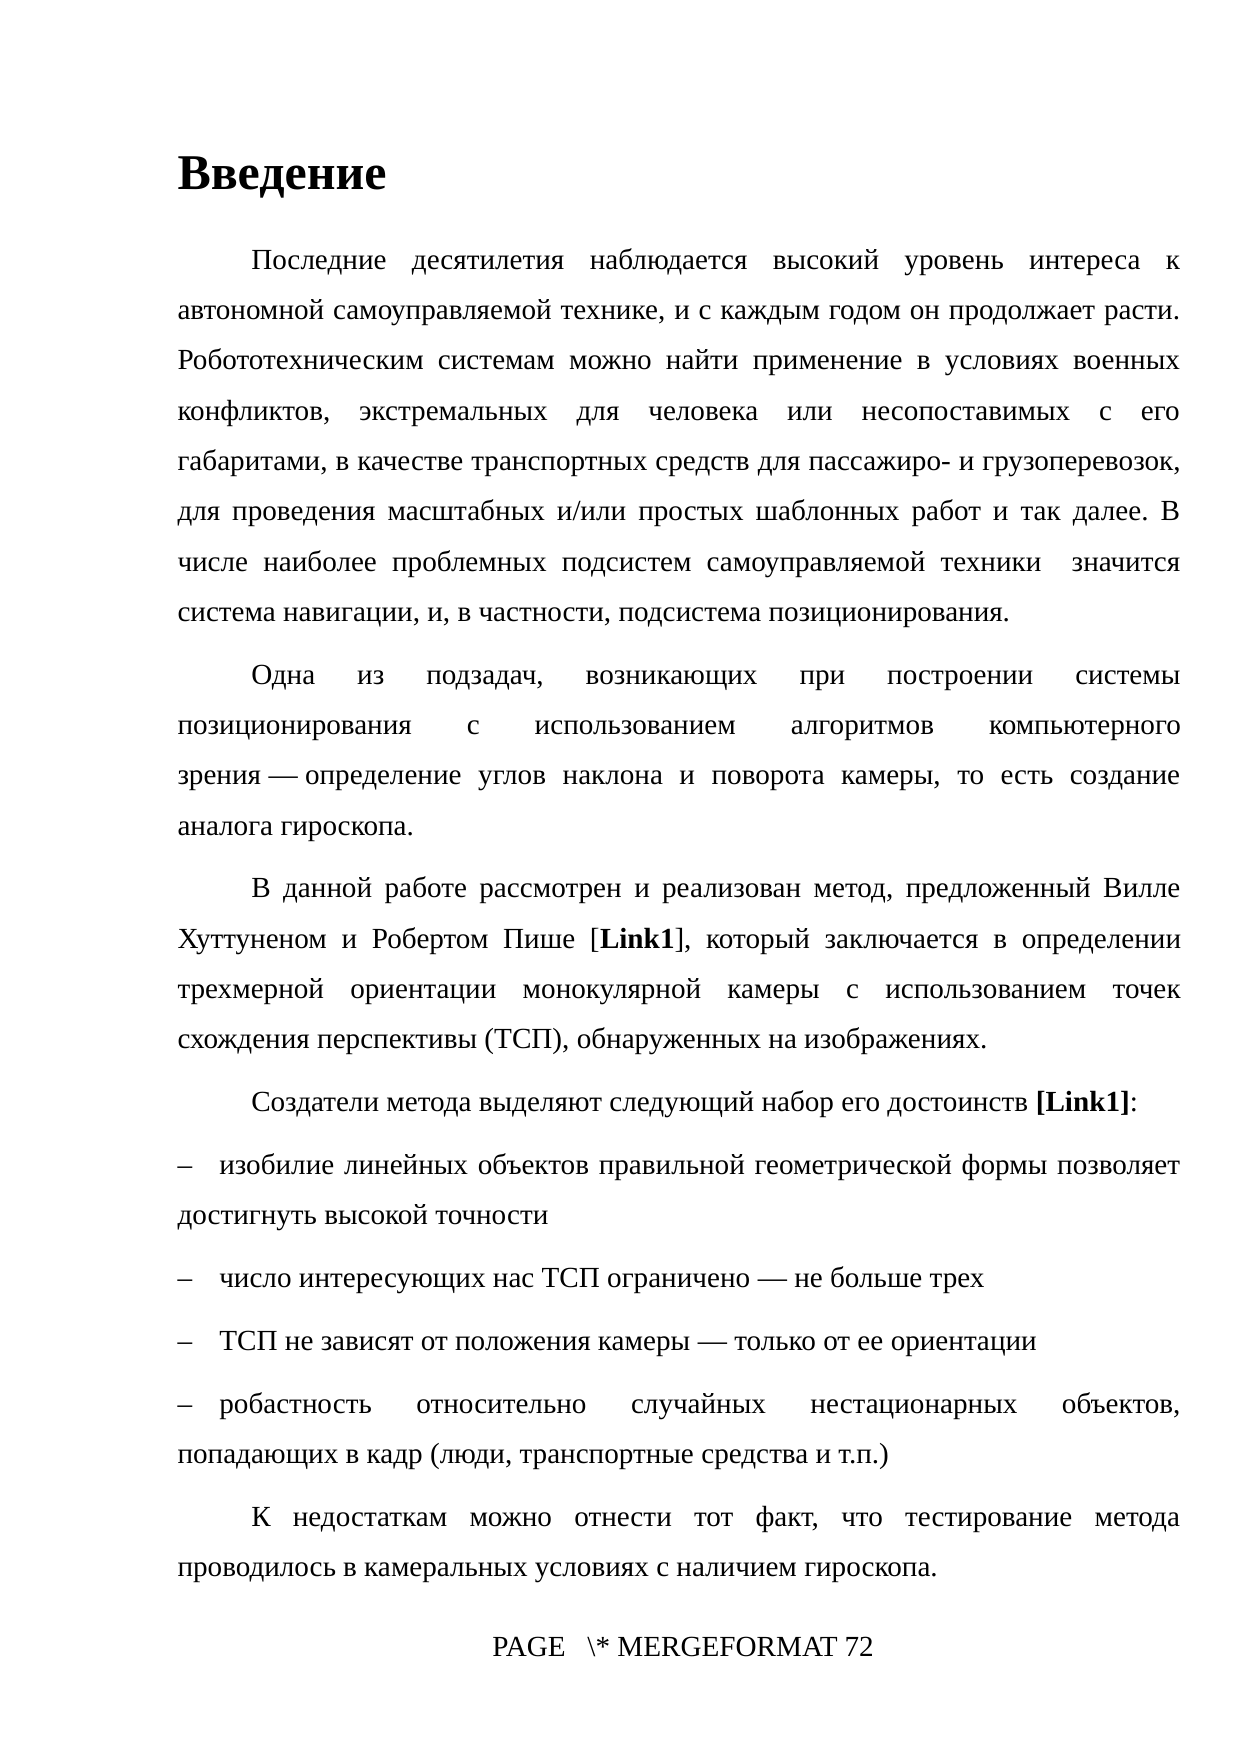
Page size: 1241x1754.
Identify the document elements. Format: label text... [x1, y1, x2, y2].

list ТСП не зависят от положения камеры — только от ее ориентации [177, 1323, 1181, 1357]
list изобилие линейных объектов правильной геометрической формы позволяет достигнуть высокой точности [177, 1147, 1181, 1231]
text В данной работе рассмотрен и реализован метод, предложенный Вилле Хуттуненом и Робертом Пише [Link1], который заключается в определении трехмерной ориентации монокулярной камеры с использованием точек схождения перспективы (ТСП), обнаруженных на изображениях. [177, 871, 1181, 1055]
list робастность относительно случайных нестационарных объектов, попадающих в кадр (люди, транспортные средства и т.п.) [177, 1386, 1181, 1470]
list число интересующих нас ТСП ограничено — не больше трех [177, 1260, 1181, 1294]
text Создатели метода выделяют следующий набор его достоинств [Link1]: [177, 1084, 1181, 1118]
text К недостаткам можно отнести тот факт, что тестирование метода проводилось в камеральных условиях с наличием гироскопа. [177, 1499, 1181, 1583]
subtitle Введение [177, 143, 1181, 201]
text Последние десятилетия наблюдается высокий уровень интереса к автономной самоуправляемой технике, и с каждым годом он продолжает расти. Робототехническим системам можно найти применение в условиях военных конфликтов, экстремальных для человека или несопоставимых с его габаритами, в качестве транспортных средств для пассажиро- и грузоперевозок, для проведения масштабных и/или простых шаблонных работ и так далее. В числе наиболее проблемных подсистем самоуправляемой техники значится система навигации, и, в частности, подсистема позиционирования. [177, 242, 1181, 628]
text Одна из подзадач, возникающих при построении системы позиционирования с использованием алгоритмов компьютерного зрения — определение углов наклона и поворота камеры, то есть создание аналога гироскопа. [177, 657, 1181, 841]
